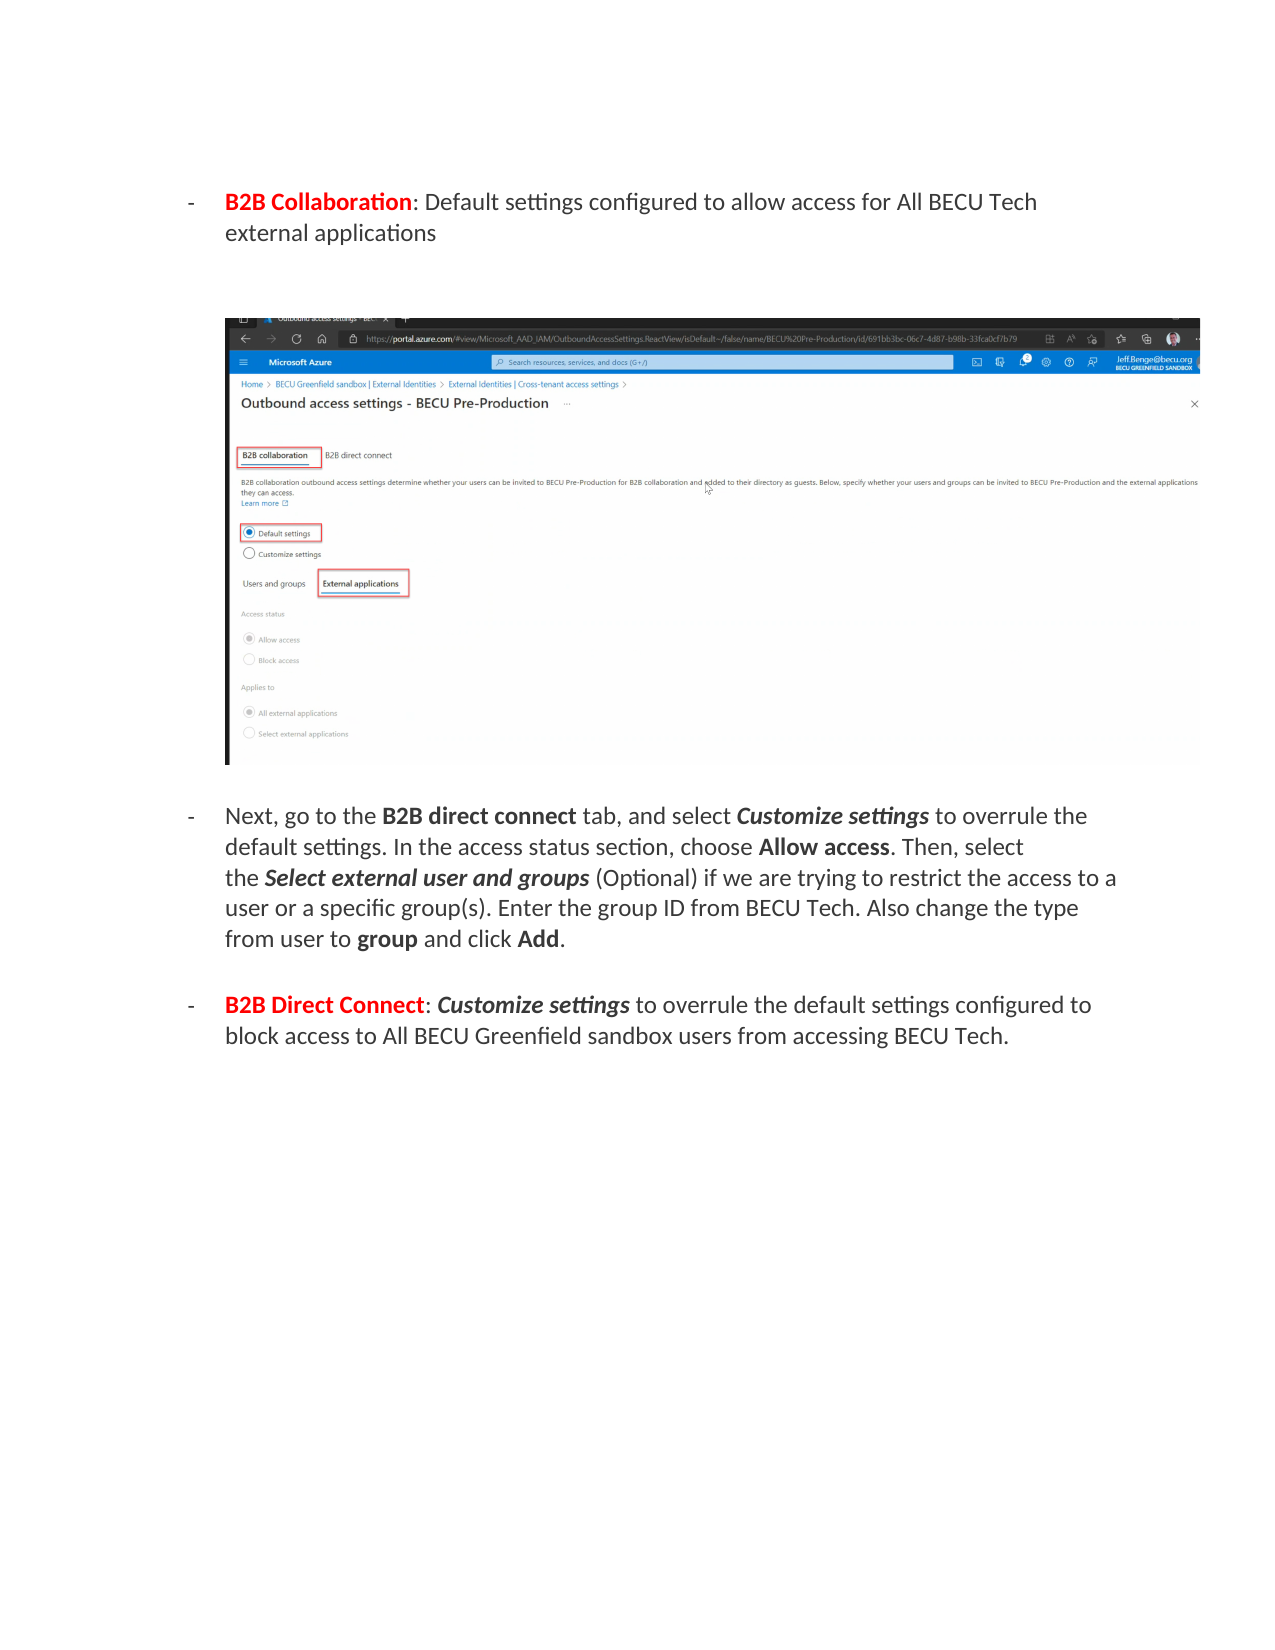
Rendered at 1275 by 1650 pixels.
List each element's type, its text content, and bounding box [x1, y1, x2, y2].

list Next, go to the B2B direct connect tab, and select Customize settings to overrule the default settings. In the access status section, choose Allow access. Then, select the Select external user and groups (Optional) if we are trying to restrict the access to a user or a specific group(s). Enter the group ID from BECU Tech. Also change the type from user to group and click Add. [187, 800, 1125, 954]
picture [225, 318, 1200, 765]
list B2B Direct Connect: Customize settings to overrule the default settings configured to block access to All BECU Greenfield sandbox users from accessing BECU Tech. [187, 989, 1125, 1051]
list B2B Collaboration: Default settings configured to allow access for All BECU Tech external applications [187, 186, 1125, 247]
